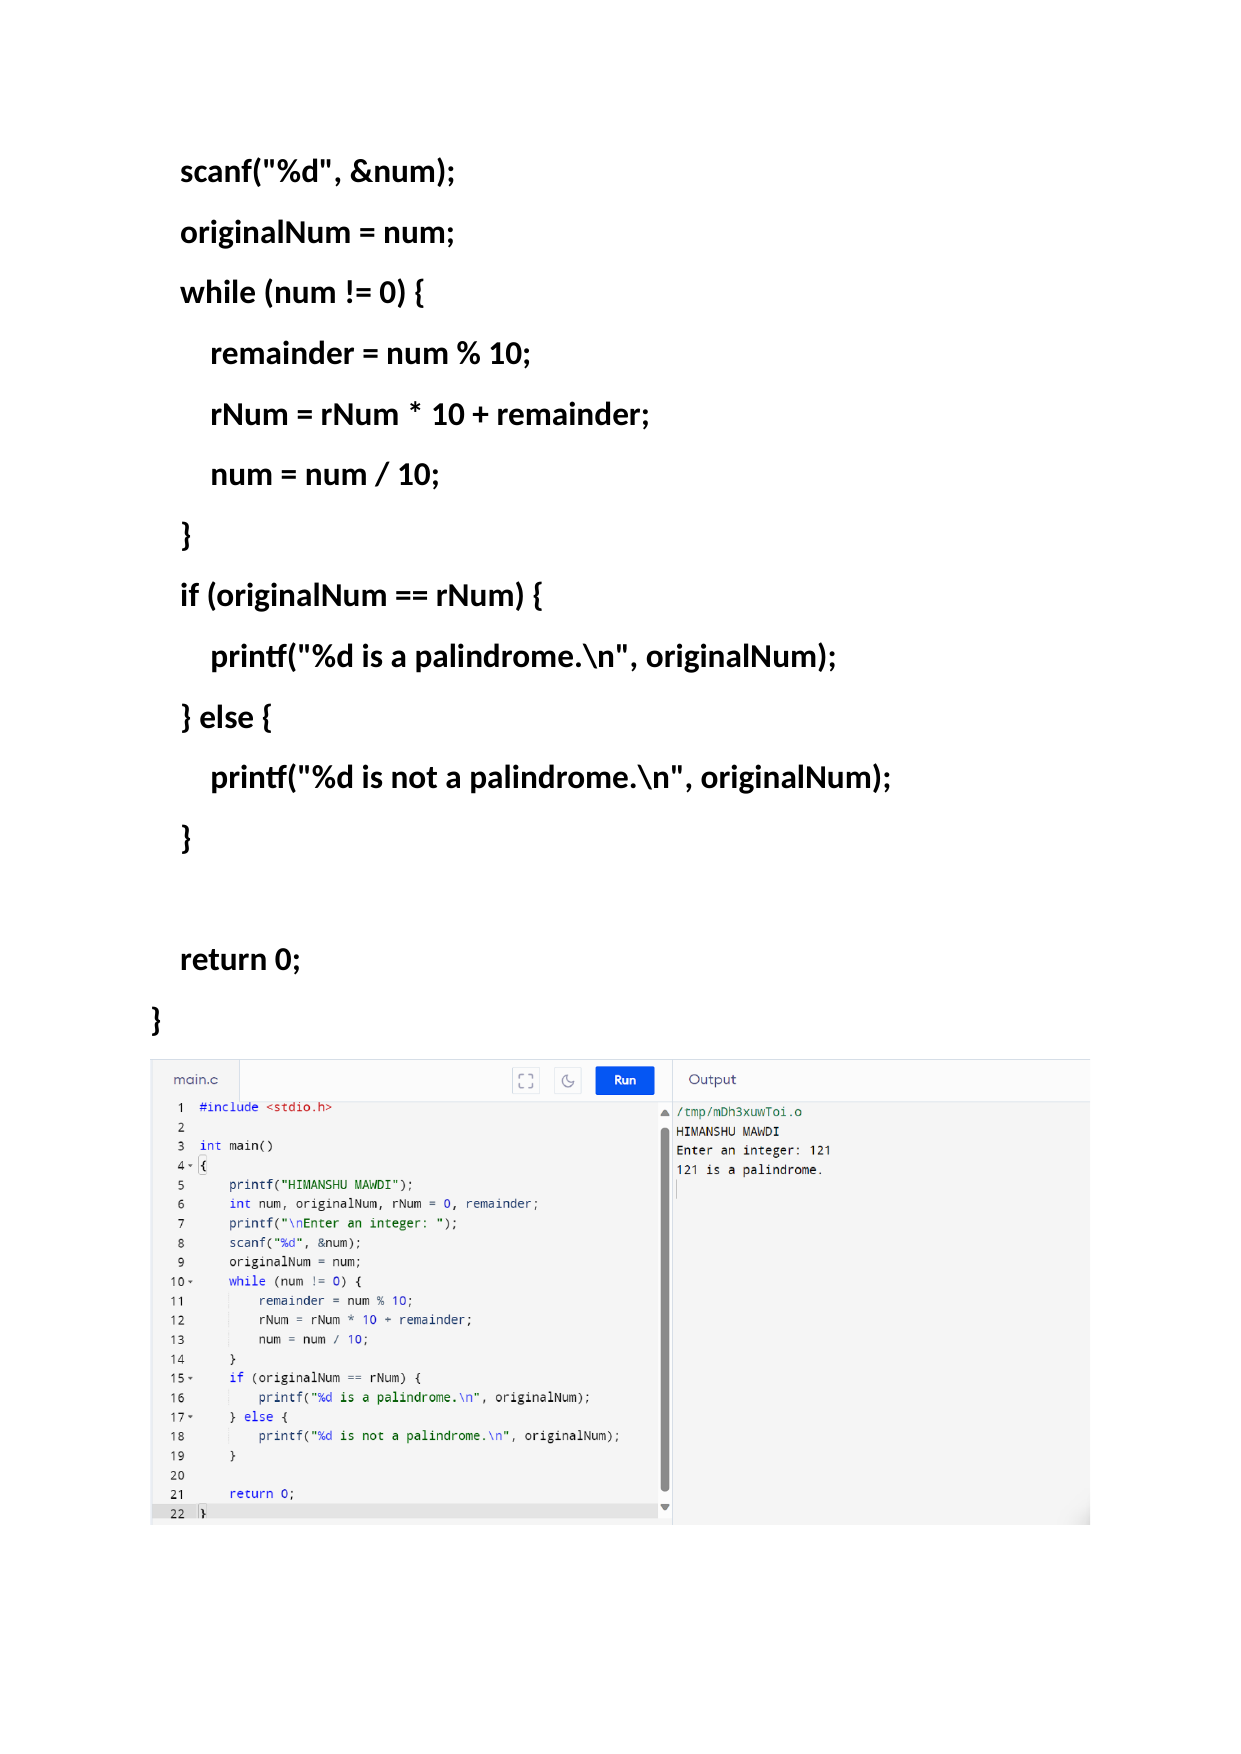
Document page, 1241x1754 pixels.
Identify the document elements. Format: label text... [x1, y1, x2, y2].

text } [150, 999, 1090, 1039]
text originalNum = num; [150, 211, 1090, 251]
text printf("%d is not a palindrome.\n", originalNum); [150, 756, 1090, 797]
text return 0; [150, 938, 1090, 979]
text scanf("%d", &num); [150, 150, 1090, 191]
text } [150, 817, 1090, 858]
text num = num / 10; [150, 453, 1090, 494]
text } else { [150, 696, 1090, 736]
picture [150, 1059, 1091, 1525]
text if (originalNum == rNum) { [150, 574, 1090, 615]
text rNum = rNum * 10 + remainder; [150, 392, 1090, 433]
text printf("%d is a palindrome.\n", originalNum); [150, 635, 1090, 676]
text while (num != 0) { [150, 271, 1090, 312]
text } [150, 514, 1090, 554]
text remainder = num % 10; [150, 332, 1090, 373]
